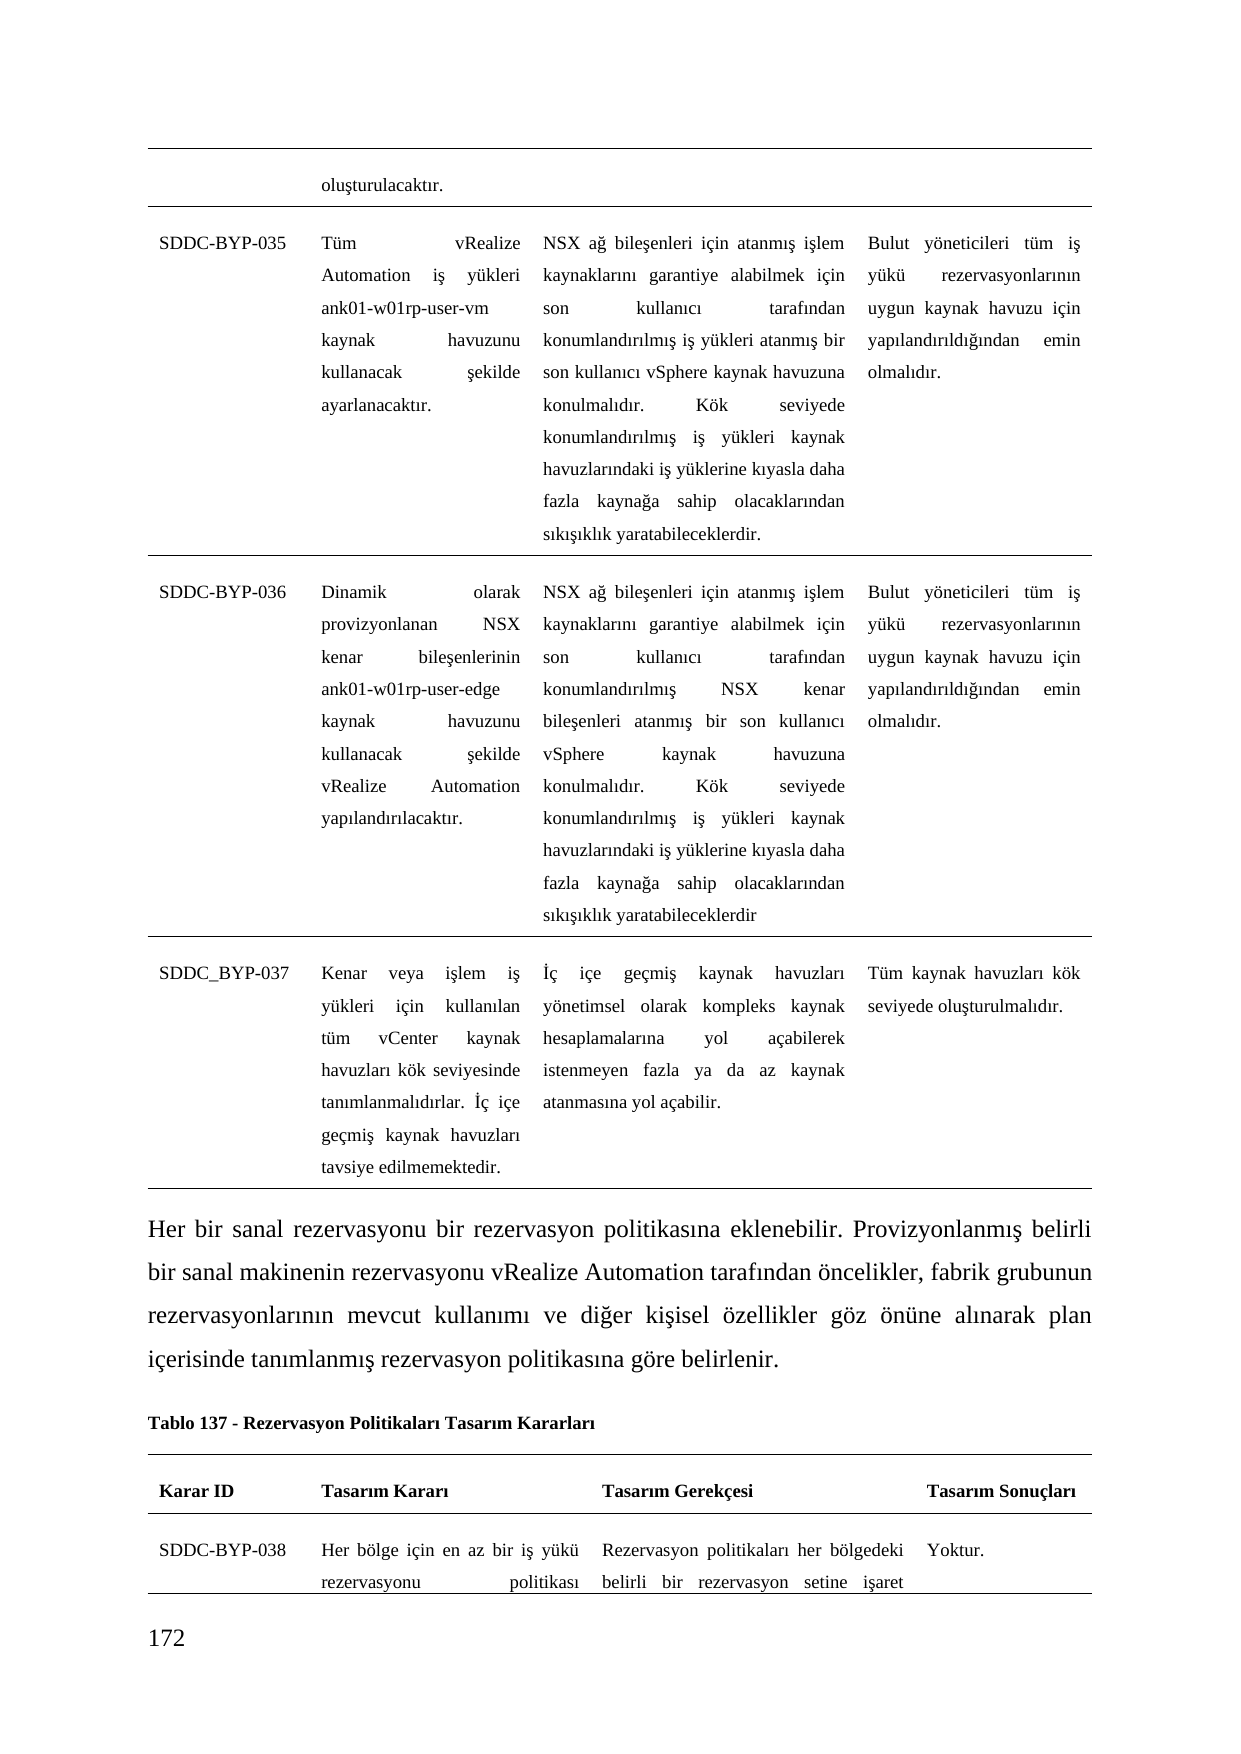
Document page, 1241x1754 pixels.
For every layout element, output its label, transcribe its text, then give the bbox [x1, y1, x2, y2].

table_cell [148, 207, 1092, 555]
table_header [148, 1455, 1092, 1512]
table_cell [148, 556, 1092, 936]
text Tablo 137 - Rezervasyon Politikaları Tasarım Kararları [148, 1412, 1093, 1433]
text Her bir sanal rezervasyonu bir rezervasyon politikasına eklenebilir. Provizyonlanmış belirli bir sanal makinenin rezervasyonu vRealize Automation tarafından öncelikler, fabrik grubunun rezervasyonlarının mevcut kullanımı ve diğer kişisel özellikler göz önüne alınarak plan içerisinde tanımlanmış rezervasyon politikasına göre belirlenir. [148, 1214, 1093, 1372]
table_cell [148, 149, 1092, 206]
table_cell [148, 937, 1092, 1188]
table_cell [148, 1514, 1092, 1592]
